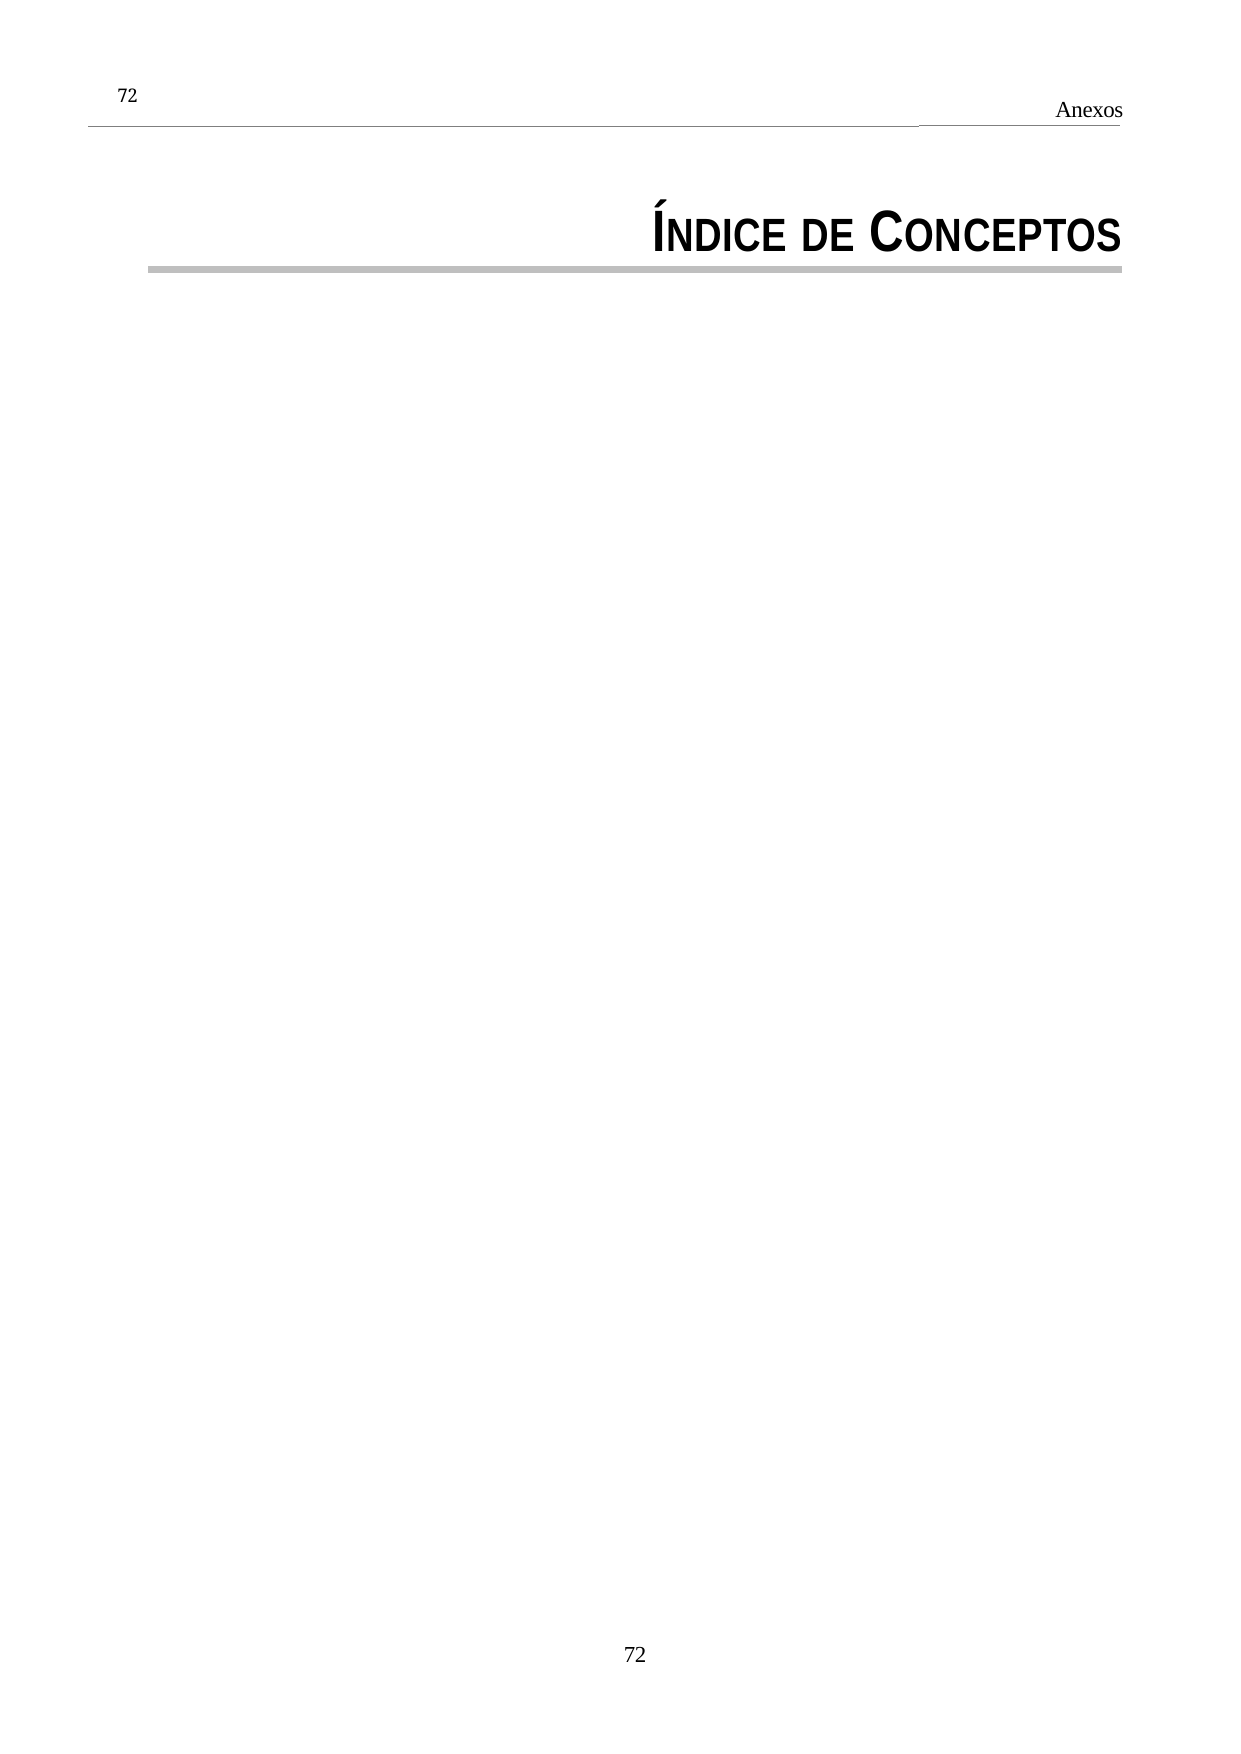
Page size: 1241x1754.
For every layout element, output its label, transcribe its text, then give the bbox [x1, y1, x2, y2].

subtitle Índice de Conceptos [148, 197, 1122, 266]
